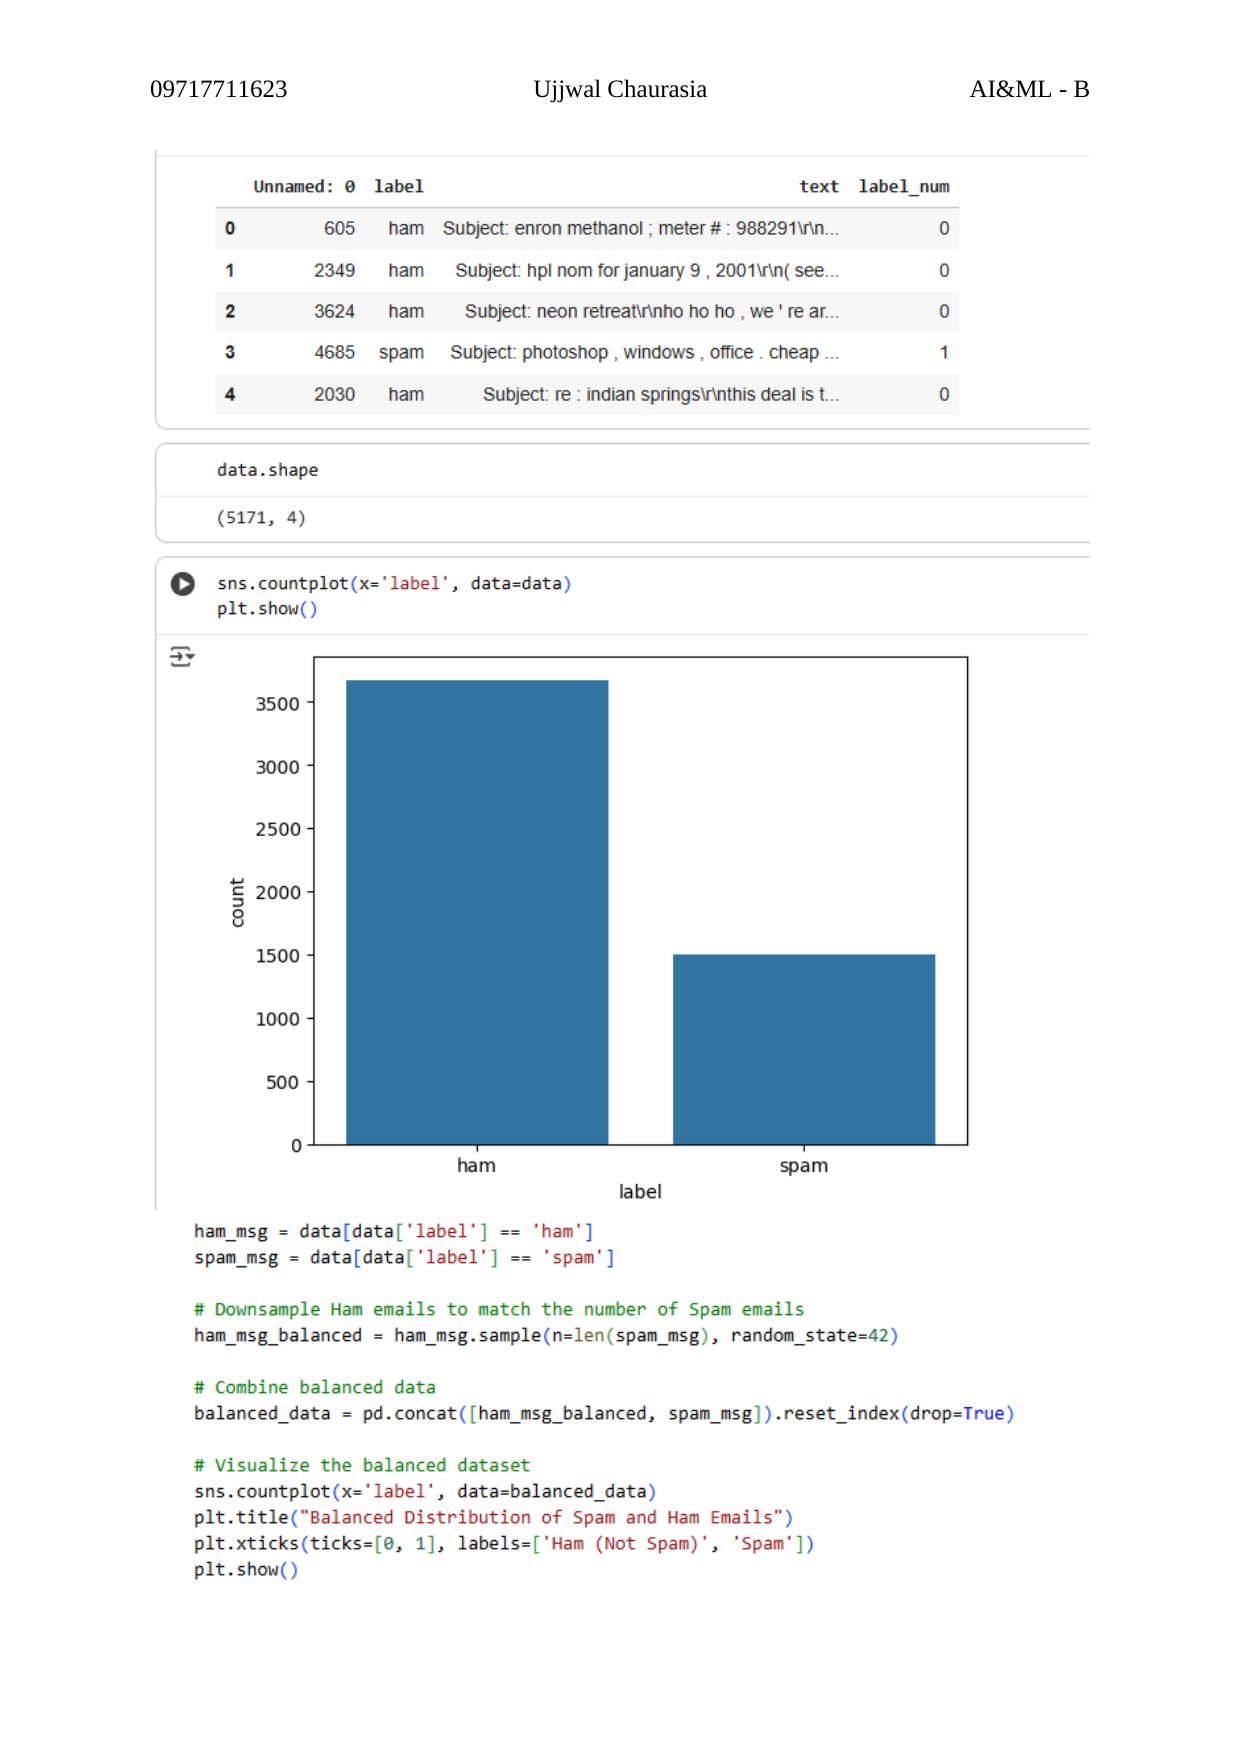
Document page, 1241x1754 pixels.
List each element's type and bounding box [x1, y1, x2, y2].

picture [150, 150, 1091, 1603]
